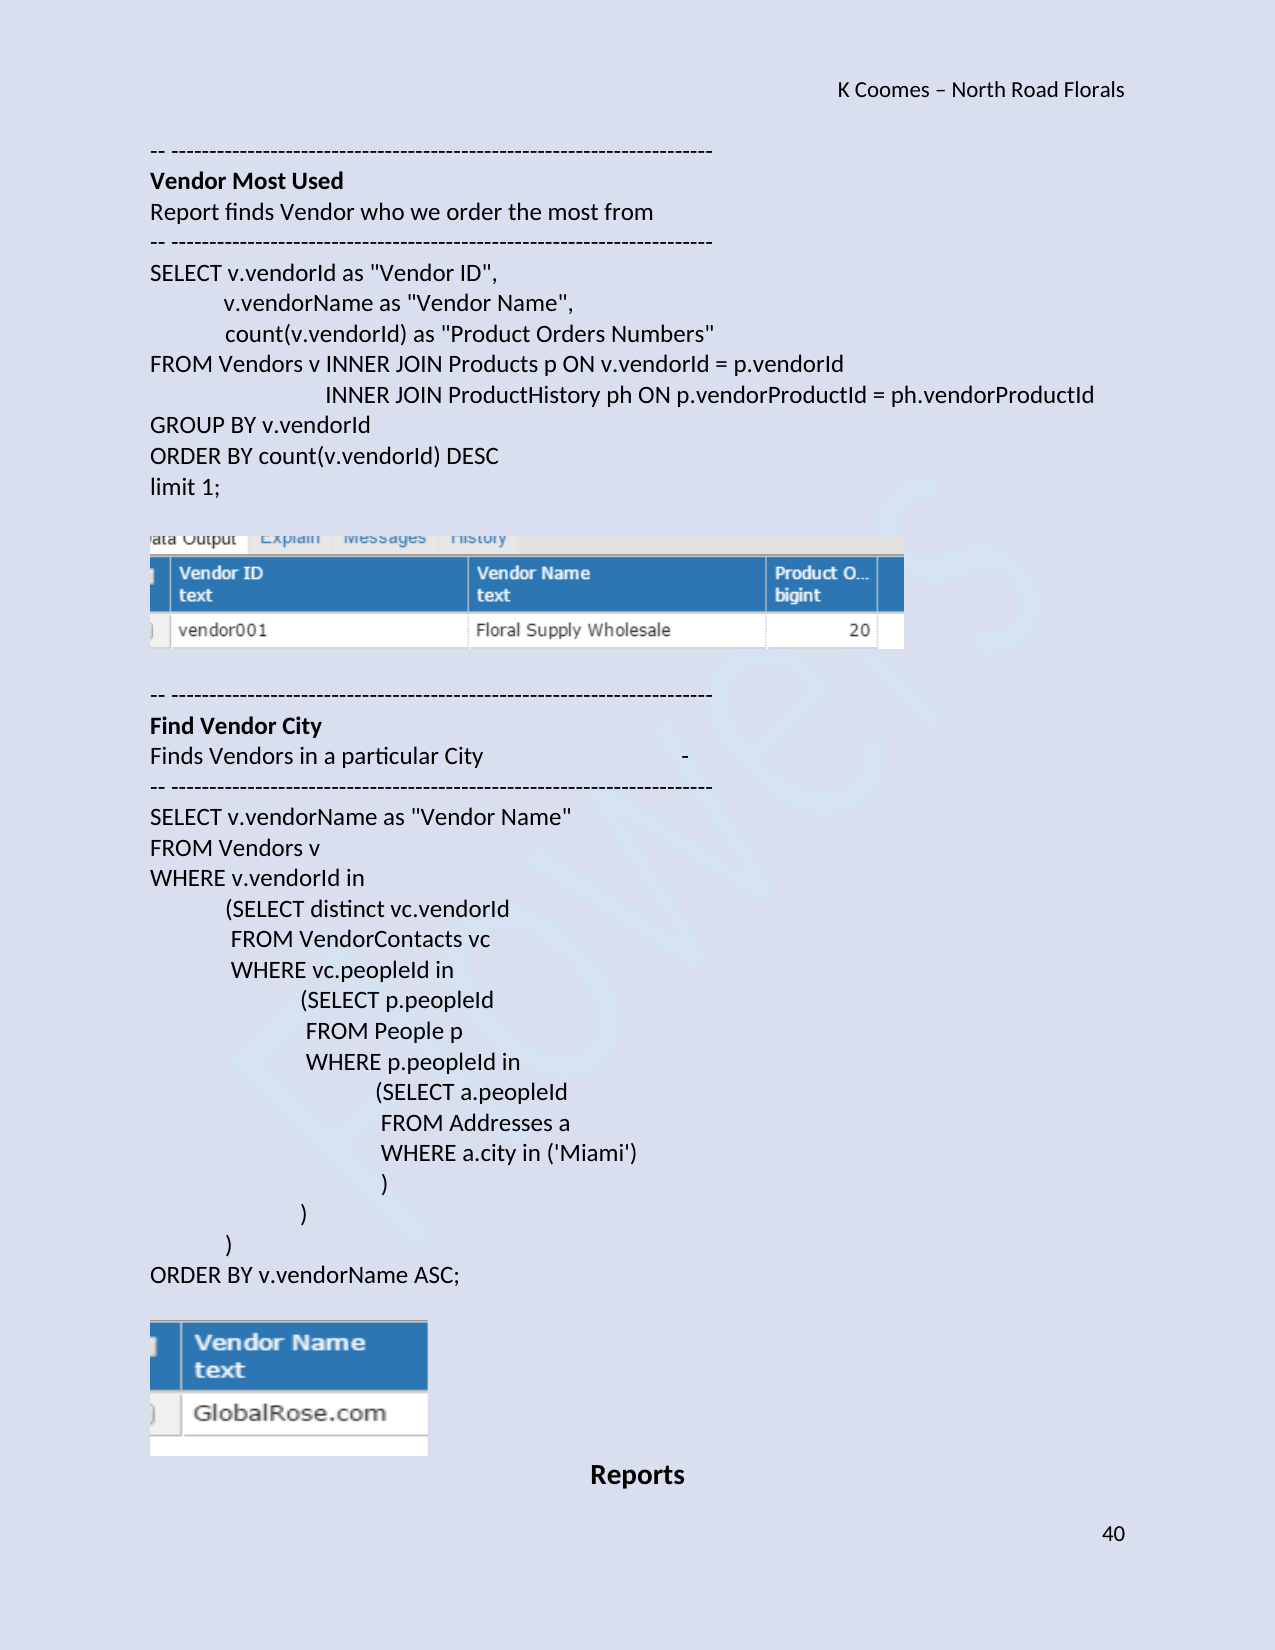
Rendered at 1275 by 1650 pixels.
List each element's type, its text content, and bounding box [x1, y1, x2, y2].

text SELECT v.vendorName as "Vendor Name" [150, 801, 1125, 832]
text ORDER BY count(v.vendorId) DESC [150, 440, 1125, 471]
text -- ----------------------------------------------------------------------- [150, 679, 1125, 710]
text FROM People p [150, 1015, 1125, 1046]
text count(v.vendorId) as "Product Orders Numbers" [150, 318, 1125, 349]
text INNER JOIN ProductHistory ph ON p.vendorProductId = ph.vendorProductId [150, 379, 1125, 410]
text ) [150, 1168, 1125, 1198]
text FROM Addresses a [150, 1107, 1125, 1137]
text FROM VendorContacts vc [150, 923, 1125, 954]
text Vendor Most Used [150, 166, 1125, 196]
text (SELECT p.peopleId [150, 984, 1125, 1015]
text Reports [150, 1456, 1125, 1491]
text SELECT v.vendorId as "Vendor ID", [150, 257, 1125, 288]
text -- ----------------------------------------------------------------------- [150, 135, 1125, 166]
text (SELECT distinct vc.vendorId [150, 893, 1125, 923]
text Finds Vendors in a particular City - [150, 740, 1125, 771]
text -- ----------------------------------------------------------------------- [150, 227, 1125, 257]
text ) [150, 1198, 1125, 1229]
text FROM Vendors v [150, 832, 1125, 862]
text WHERE a.city in ('Miami') [150, 1137, 1125, 1168]
text WHERE v.vendorId in [150, 862, 1125, 893]
text v.vendorName as "Vendor Name", [150, 288, 1125, 318]
text Find Vendor City [150, 710, 1125, 740]
text Report finds Vendor who we order the most from [150, 196, 1125, 227]
text FROM Vendors v INNER JOIN Products p ON v.vendorId = p.vendorId [150, 349, 1125, 379]
text ORDER BY v.vendorName ASC; [150, 1259, 1125, 1290]
text WHERE vc.peopleId in [150, 954, 1125, 984]
picture [150, 1320, 428, 1456]
text WHERE p.peopleId in [150, 1046, 1125, 1076]
text -- ----------------------------------------------------------------------- [150, 771, 1125, 801]
picture [150, 536, 904, 649]
text GROUP BY v.vendorId [150, 410, 1125, 440]
text ) [150, 1229, 1125, 1259]
text (SELECT a.peopleId [150, 1076, 1125, 1107]
text limit 1; [150, 471, 1125, 501]
